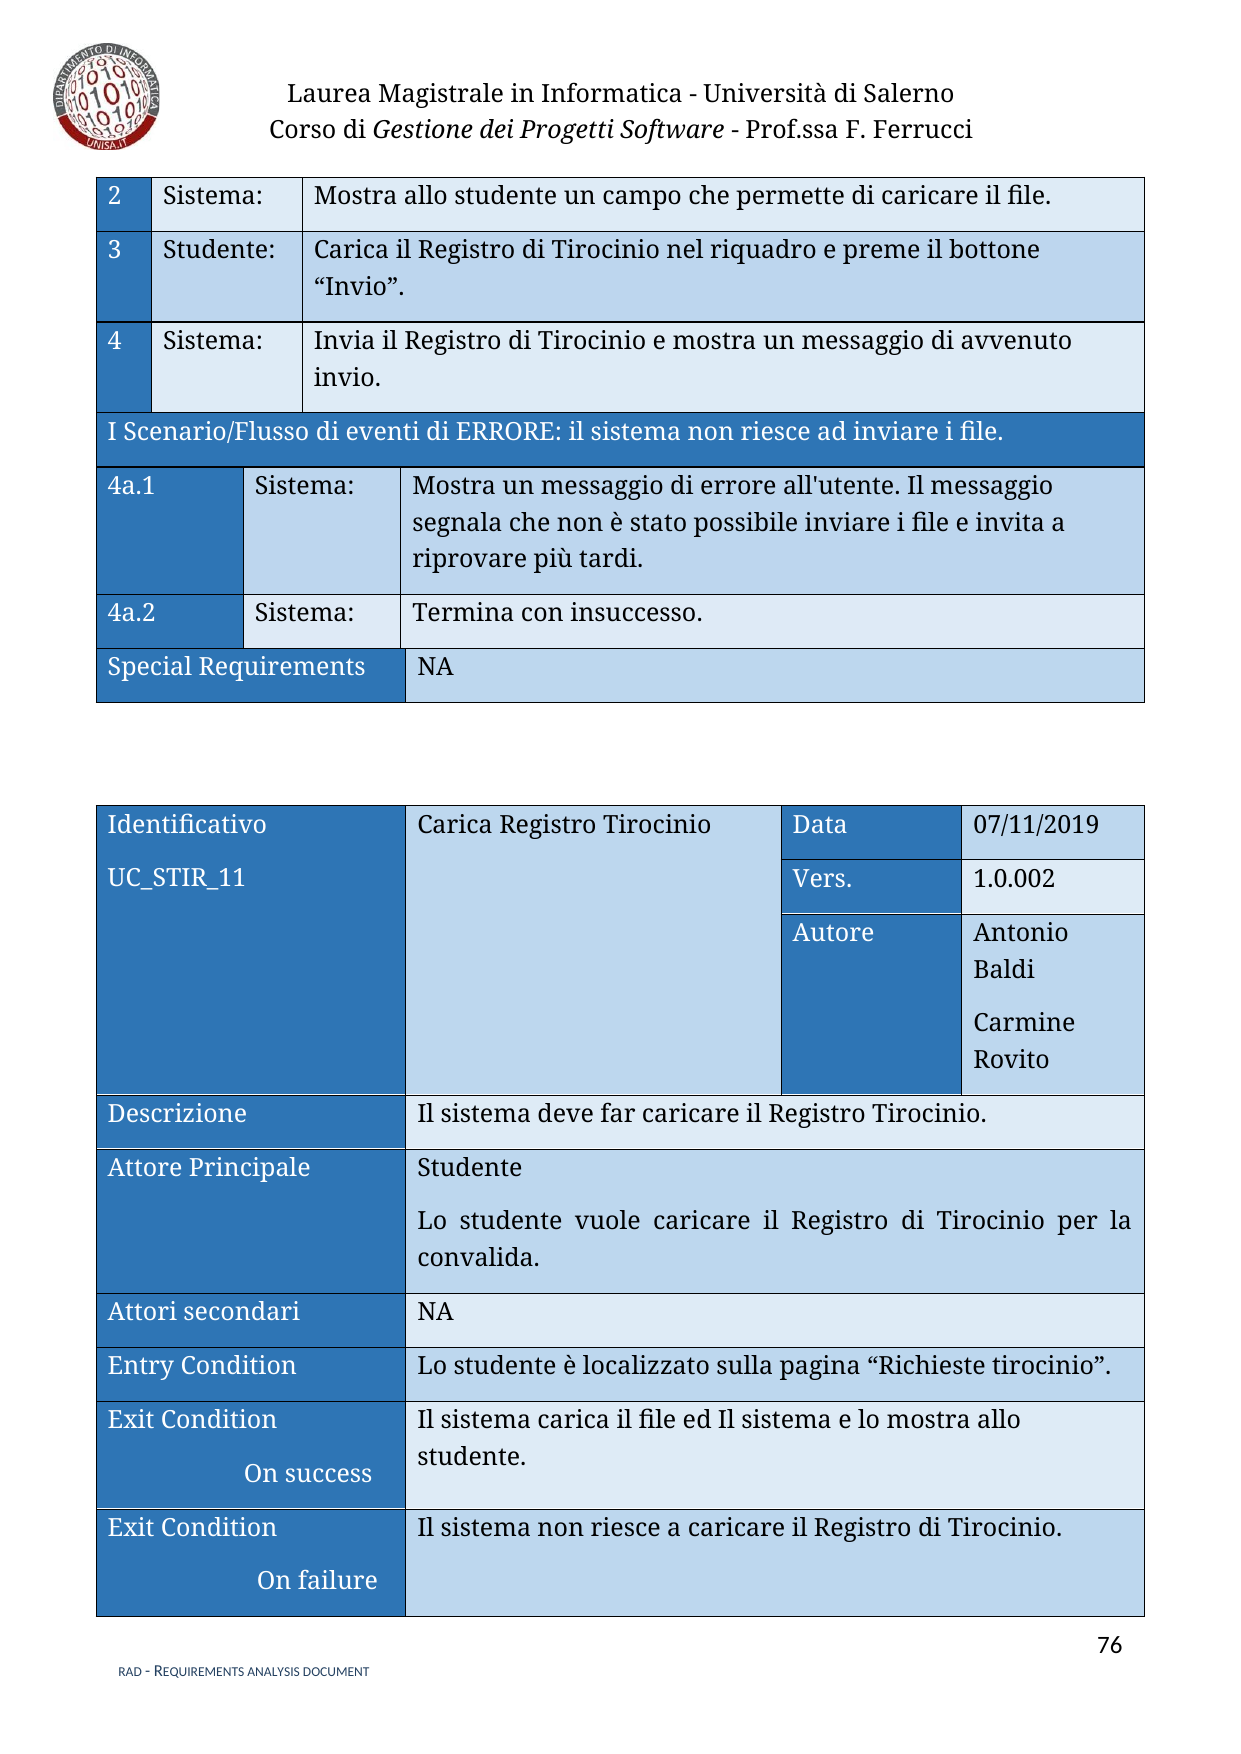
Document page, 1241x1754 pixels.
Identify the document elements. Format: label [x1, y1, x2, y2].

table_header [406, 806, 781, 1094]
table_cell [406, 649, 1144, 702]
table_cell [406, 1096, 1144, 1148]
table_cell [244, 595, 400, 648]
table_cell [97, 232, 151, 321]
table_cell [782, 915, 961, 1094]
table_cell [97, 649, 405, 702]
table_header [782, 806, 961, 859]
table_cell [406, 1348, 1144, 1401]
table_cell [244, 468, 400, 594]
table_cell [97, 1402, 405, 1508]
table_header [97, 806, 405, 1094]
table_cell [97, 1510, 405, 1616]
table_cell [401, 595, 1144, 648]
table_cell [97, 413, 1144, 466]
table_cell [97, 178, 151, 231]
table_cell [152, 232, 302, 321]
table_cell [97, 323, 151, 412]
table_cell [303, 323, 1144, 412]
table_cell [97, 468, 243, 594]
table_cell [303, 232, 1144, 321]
picture [53, 43, 160, 150]
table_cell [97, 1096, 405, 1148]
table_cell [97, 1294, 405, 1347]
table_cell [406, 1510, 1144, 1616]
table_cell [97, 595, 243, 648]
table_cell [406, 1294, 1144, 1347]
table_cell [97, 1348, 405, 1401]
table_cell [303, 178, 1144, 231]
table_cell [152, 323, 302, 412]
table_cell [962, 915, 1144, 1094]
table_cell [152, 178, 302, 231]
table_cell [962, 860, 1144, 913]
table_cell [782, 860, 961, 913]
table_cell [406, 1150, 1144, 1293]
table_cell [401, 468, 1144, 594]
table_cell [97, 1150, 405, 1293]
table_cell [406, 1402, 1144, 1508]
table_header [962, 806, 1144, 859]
